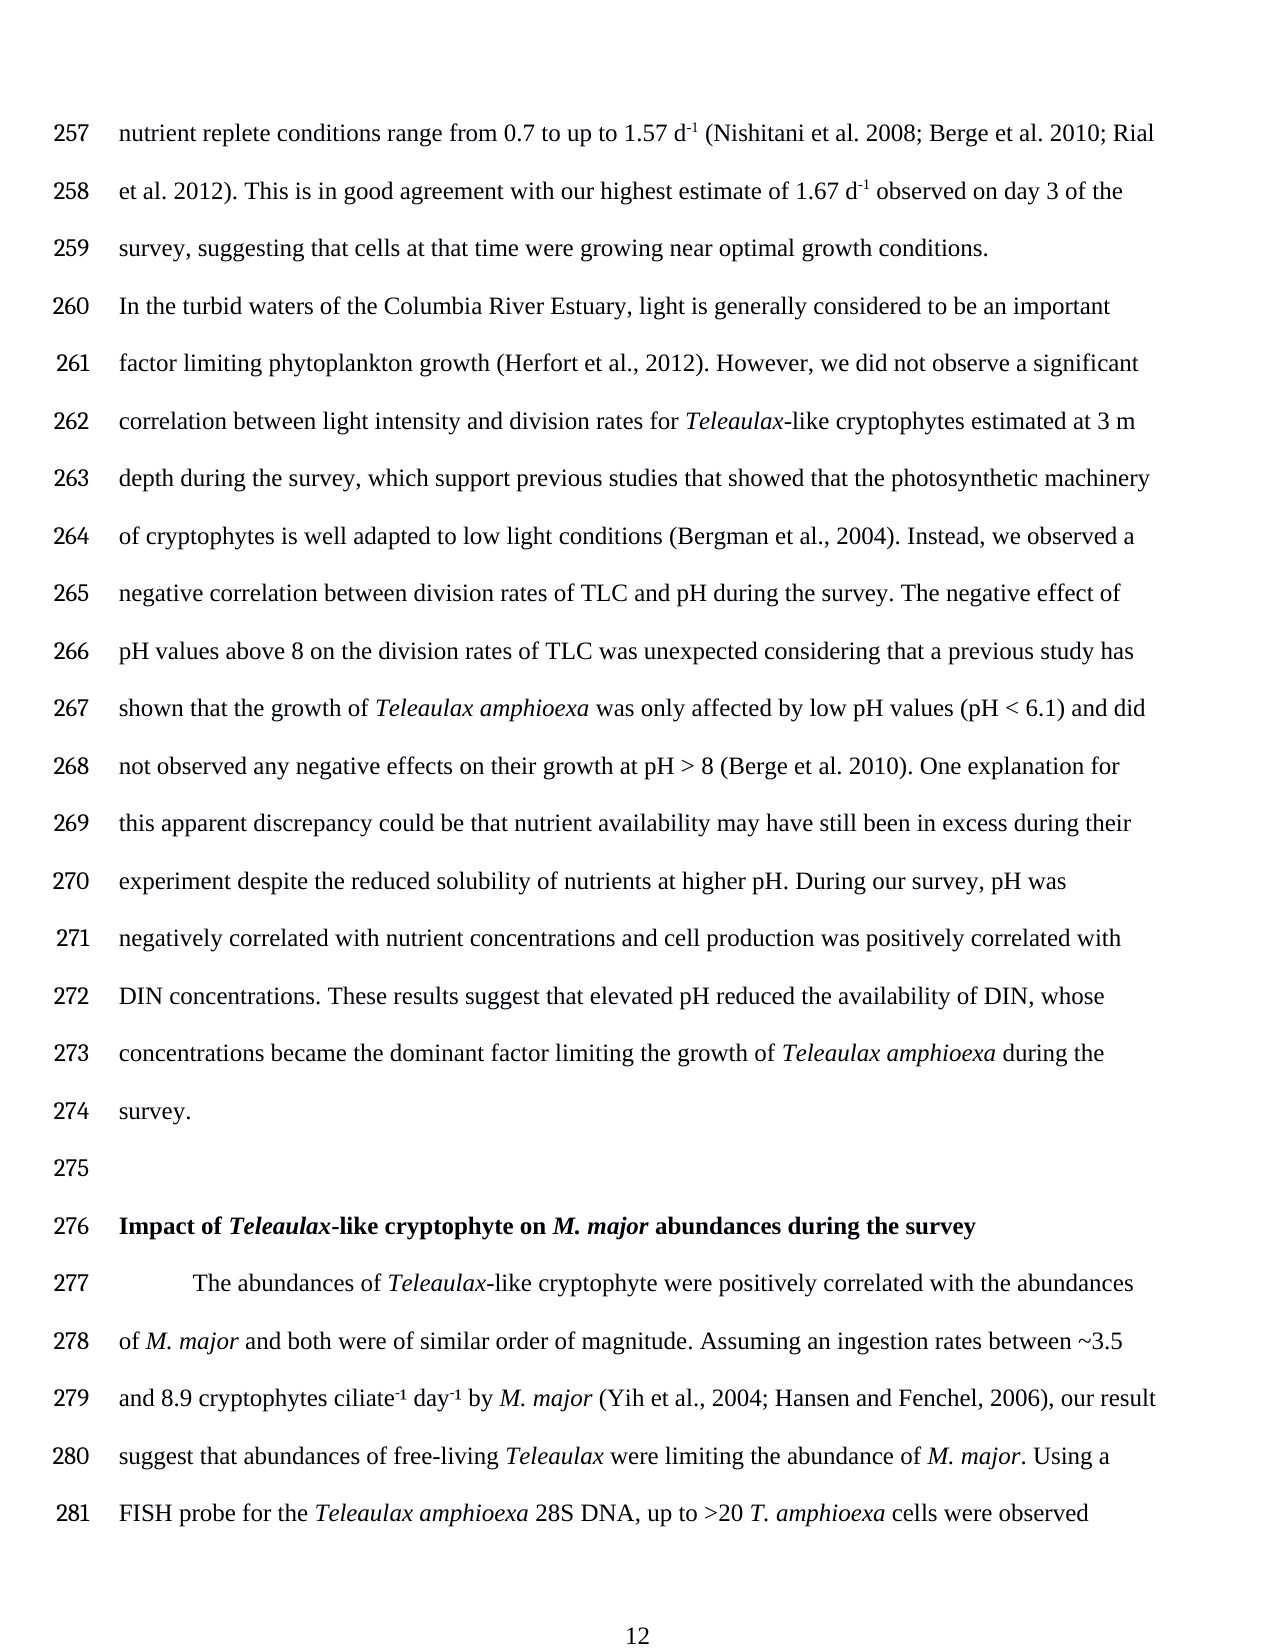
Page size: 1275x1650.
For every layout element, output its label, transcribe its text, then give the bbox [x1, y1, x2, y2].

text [118, 1268, 1156, 1527]
text In the turbid waters of the Columbia River Estuary, light is generally considered to be an important factor limiting phytoplankton growth (Herfort et al., 2012). However, we did not observe a significant correlation between light intensity and division rates for Teleaulax-like cryptophytes estimated at 3 m depth during the survey, which support previous studies that showed that the photosynthetic machinery of cryptophytes is well adapted to low light conditions (Bergman et al., 2004). Instead, we observed a negative correlation between division rates of TLC and pH during the survey. The negative effect of pH values above 8 on the division rates of TLC was unexpected considering that a previous study has shown that the growth of Teleaulax amphioexa was only affected by low pH values (pH < 6.1) and did not observed any negative effects on their growth at pH > 8 (Berge et al. 2010). One explanation for this apparent discrepancy could be that nutrient availability may have still been in excess during their experiment despite the reduced solubility of nutrients at higher pH. During our survey, pH was negatively correlated with nutrient concentrations and cell production was positively correlated with DIN concentrations. These results suggest that elevated pH reduced the availability of DIN, whose concentrations became the dominant factor limiting the growth of Teleaulax amphioexa during the survey. [118, 291, 1156, 1125]
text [118, 118, 1156, 262]
text Impact of Teleaulax-like cryptophyte on M. major abundances during the survey [118, 1211, 1156, 1240]
